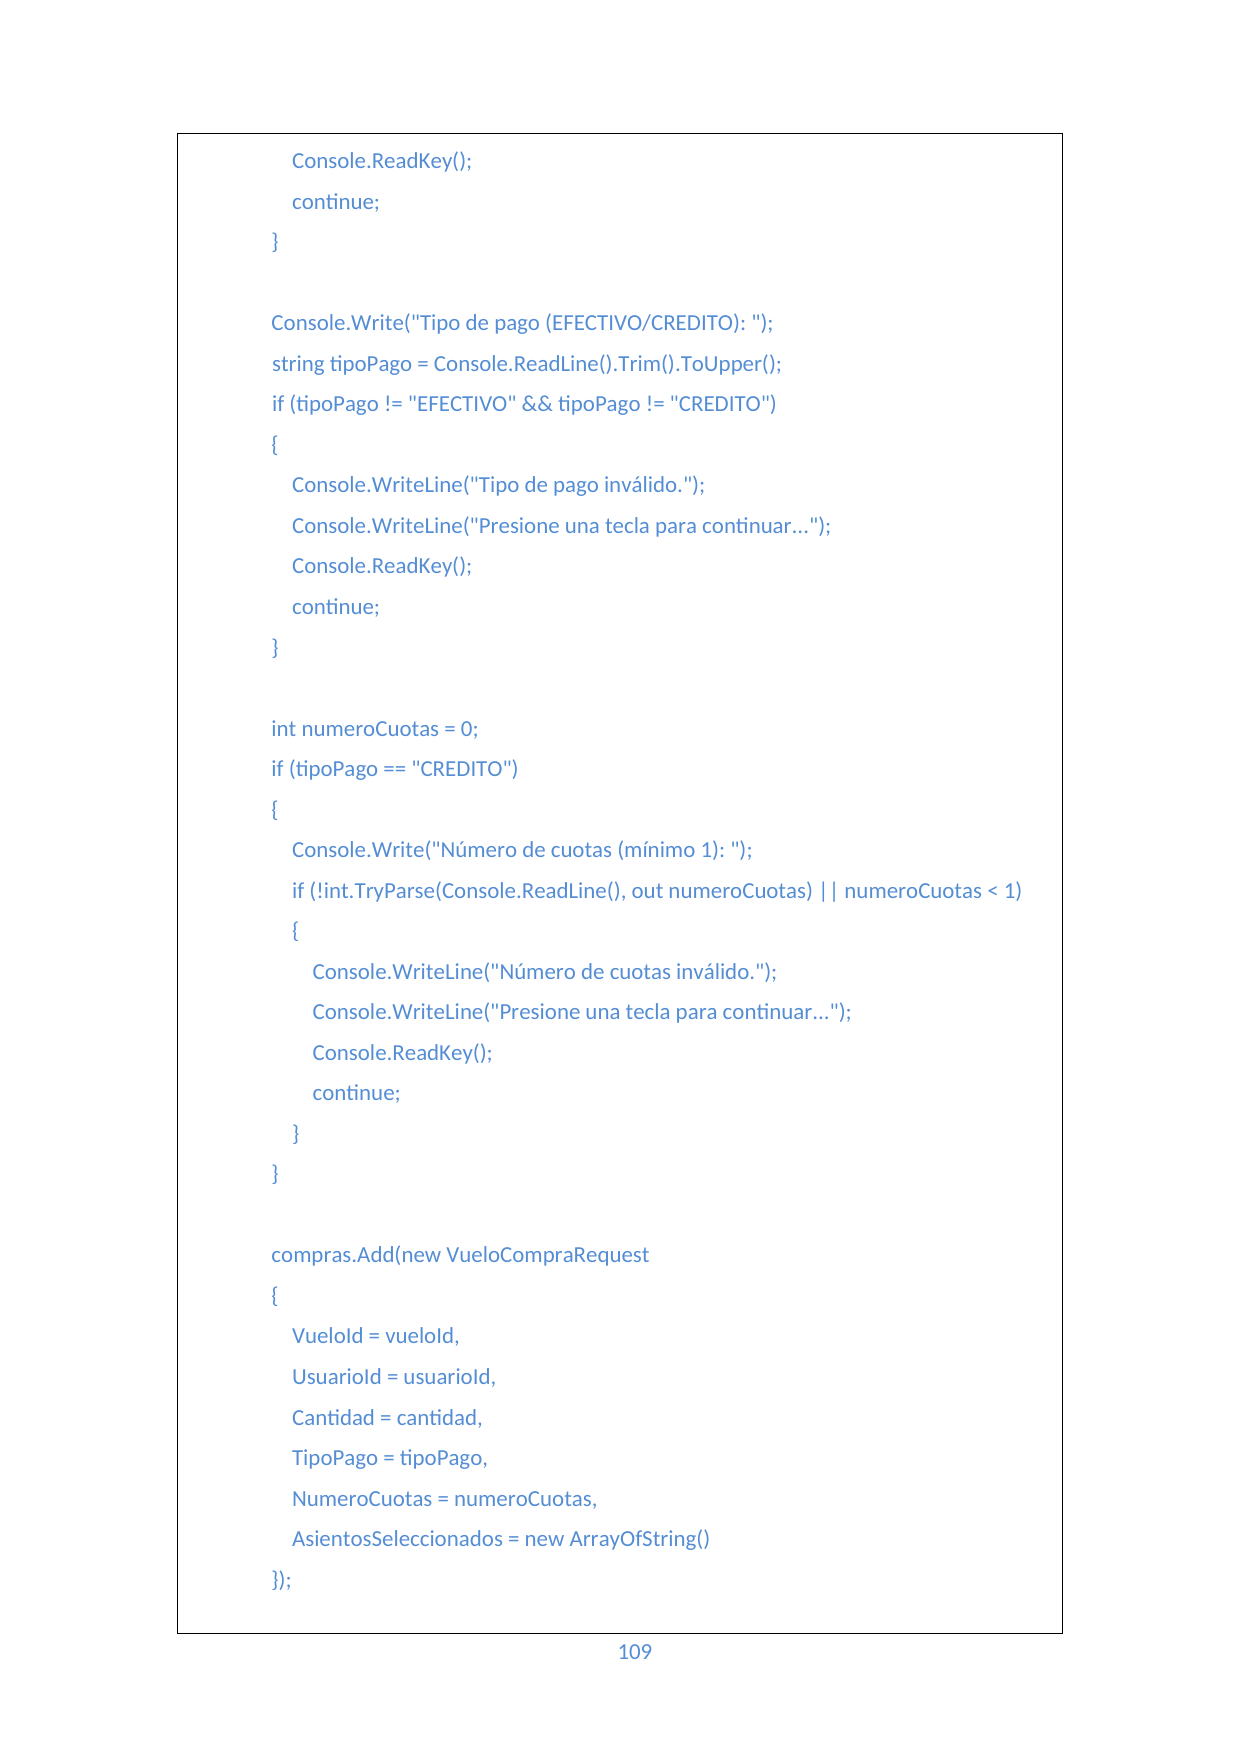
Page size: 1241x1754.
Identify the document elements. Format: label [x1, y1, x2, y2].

table_header [178, 134, 1062, 1633]
